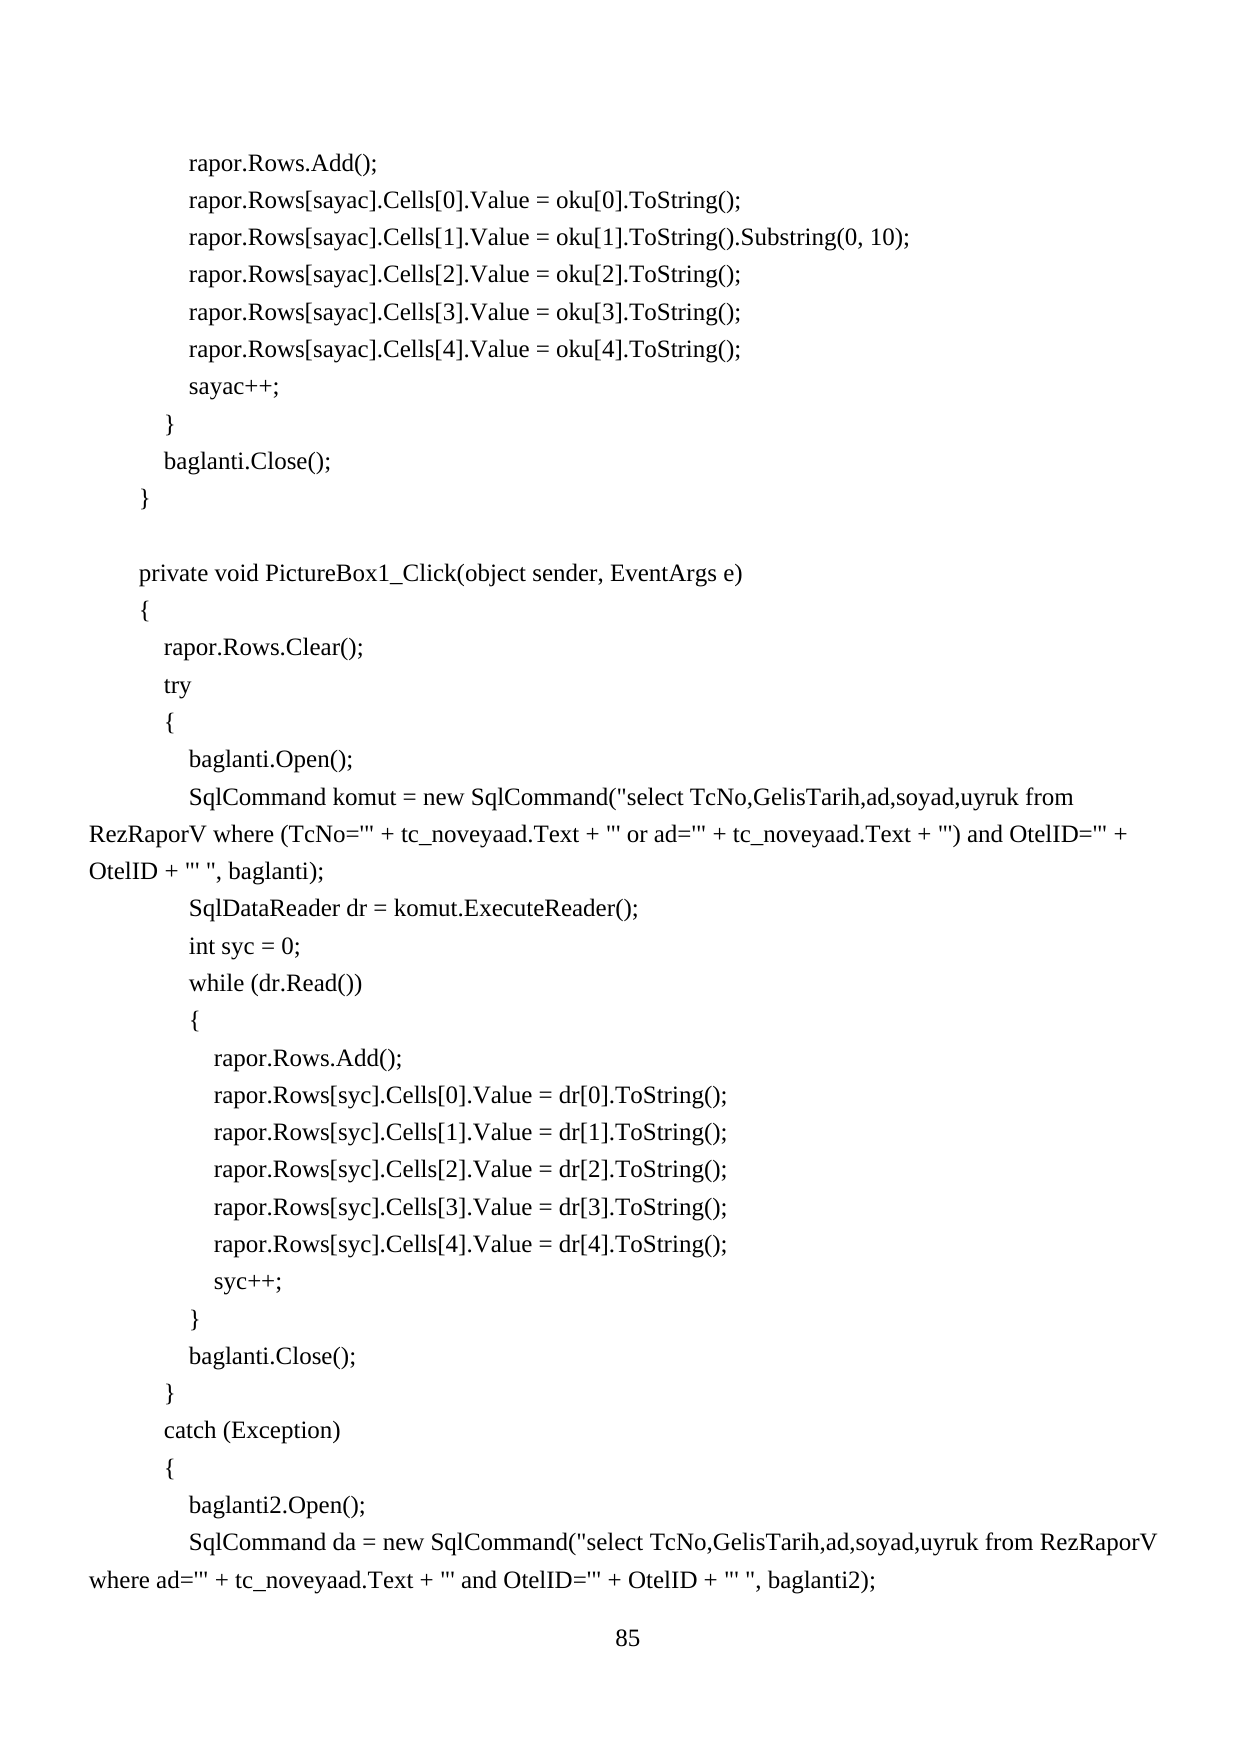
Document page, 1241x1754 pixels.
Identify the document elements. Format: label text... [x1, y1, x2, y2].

text baglanti2.Open(); [89, 1490, 1167, 1519]
text rapor.Rows.Add(); [89, 148, 1167, 176]
text baglanti.Close(); [89, 1341, 1167, 1370]
text baglanti.Open(); [89, 744, 1167, 773]
text SqlDataReader dr = komut.ExecuteReader(); [89, 893, 1167, 922]
text } [89, 483, 1167, 512]
text rapor.Rows[sayac].Cells[4].Value = oku[4].ToString(); [89, 334, 1167, 363]
text rapor.Rows[sayac].Cells[2].Value = oku[2].ToString(); [89, 259, 1167, 288]
text rapor.Rows[syc].Cells[0].Value = dr[0].ToString(); [89, 1080, 1167, 1109]
text rapor.Rows.Add(); [89, 1043, 1167, 1071]
text baglanti.Close(); [89, 446, 1167, 475]
text try [89, 670, 1167, 698]
text { [89, 595, 1167, 624]
text sayac++; [89, 371, 1167, 400]
text rapor.Rows[sayac].Cells[3].Value = oku[3].ToString(); [89, 297, 1167, 326]
text int syc = 0; [89, 931, 1167, 959]
text SqlCommand da = new SqlCommand("select TcNo,GelisTarih,ad,soyad,uyruk from RezRaporV where ad='" + tc_noveyaad.Text + "' and OtelID='" + OtelID + "' ", baglanti2); [89, 1527, 1167, 1593]
text { [89, 707, 1167, 736]
text } [89, 409, 1167, 437]
text rapor.Rows.Clear(); [89, 632, 1167, 661]
text syc++; [89, 1266, 1167, 1295]
text while (dr.Read()) [89, 968, 1167, 997]
text rapor.Rows[syc].Cells[4].Value = dr[4].ToString(); [89, 1229, 1167, 1258]
text rapor.Rows[sayac].Cells[0].Value = oku[0].ToString(); [89, 185, 1167, 214]
text catch (Exception) [89, 1416, 1167, 1444]
text } [89, 1304, 1167, 1332]
text } [89, 1378, 1167, 1407]
text rapor.Rows[syc].Cells[2].Value = dr[2].ToString(); [89, 1154, 1167, 1183]
text rapor.Rows[syc].Cells[3].Value = dr[3].ToString(); [89, 1192, 1167, 1221]
text SqlCommand komut = new SqlCommand("select TcNo,GelisTarih,ad,soyad,uyruk from RezRaporV where (TcNo='" + tc_noveyaad.Text + "' or ad='" + tc_noveyaad.Text + "') and OtelID='" + OtelID + "' ", baglanti); [89, 782, 1167, 885]
text rapor.Rows[sayac].Cells[1].Value = oku[1].ToString().Substring(0, 10); [89, 222, 1167, 251]
text rapor.Rows[syc].Cells[1].Value = dr[1].ToString(); [89, 1117, 1167, 1146]
text { [89, 1453, 1167, 1482]
text { [89, 1005, 1167, 1034]
text private void PictureBox1_Click(object sender, EventArgs e) [89, 558, 1167, 587]
